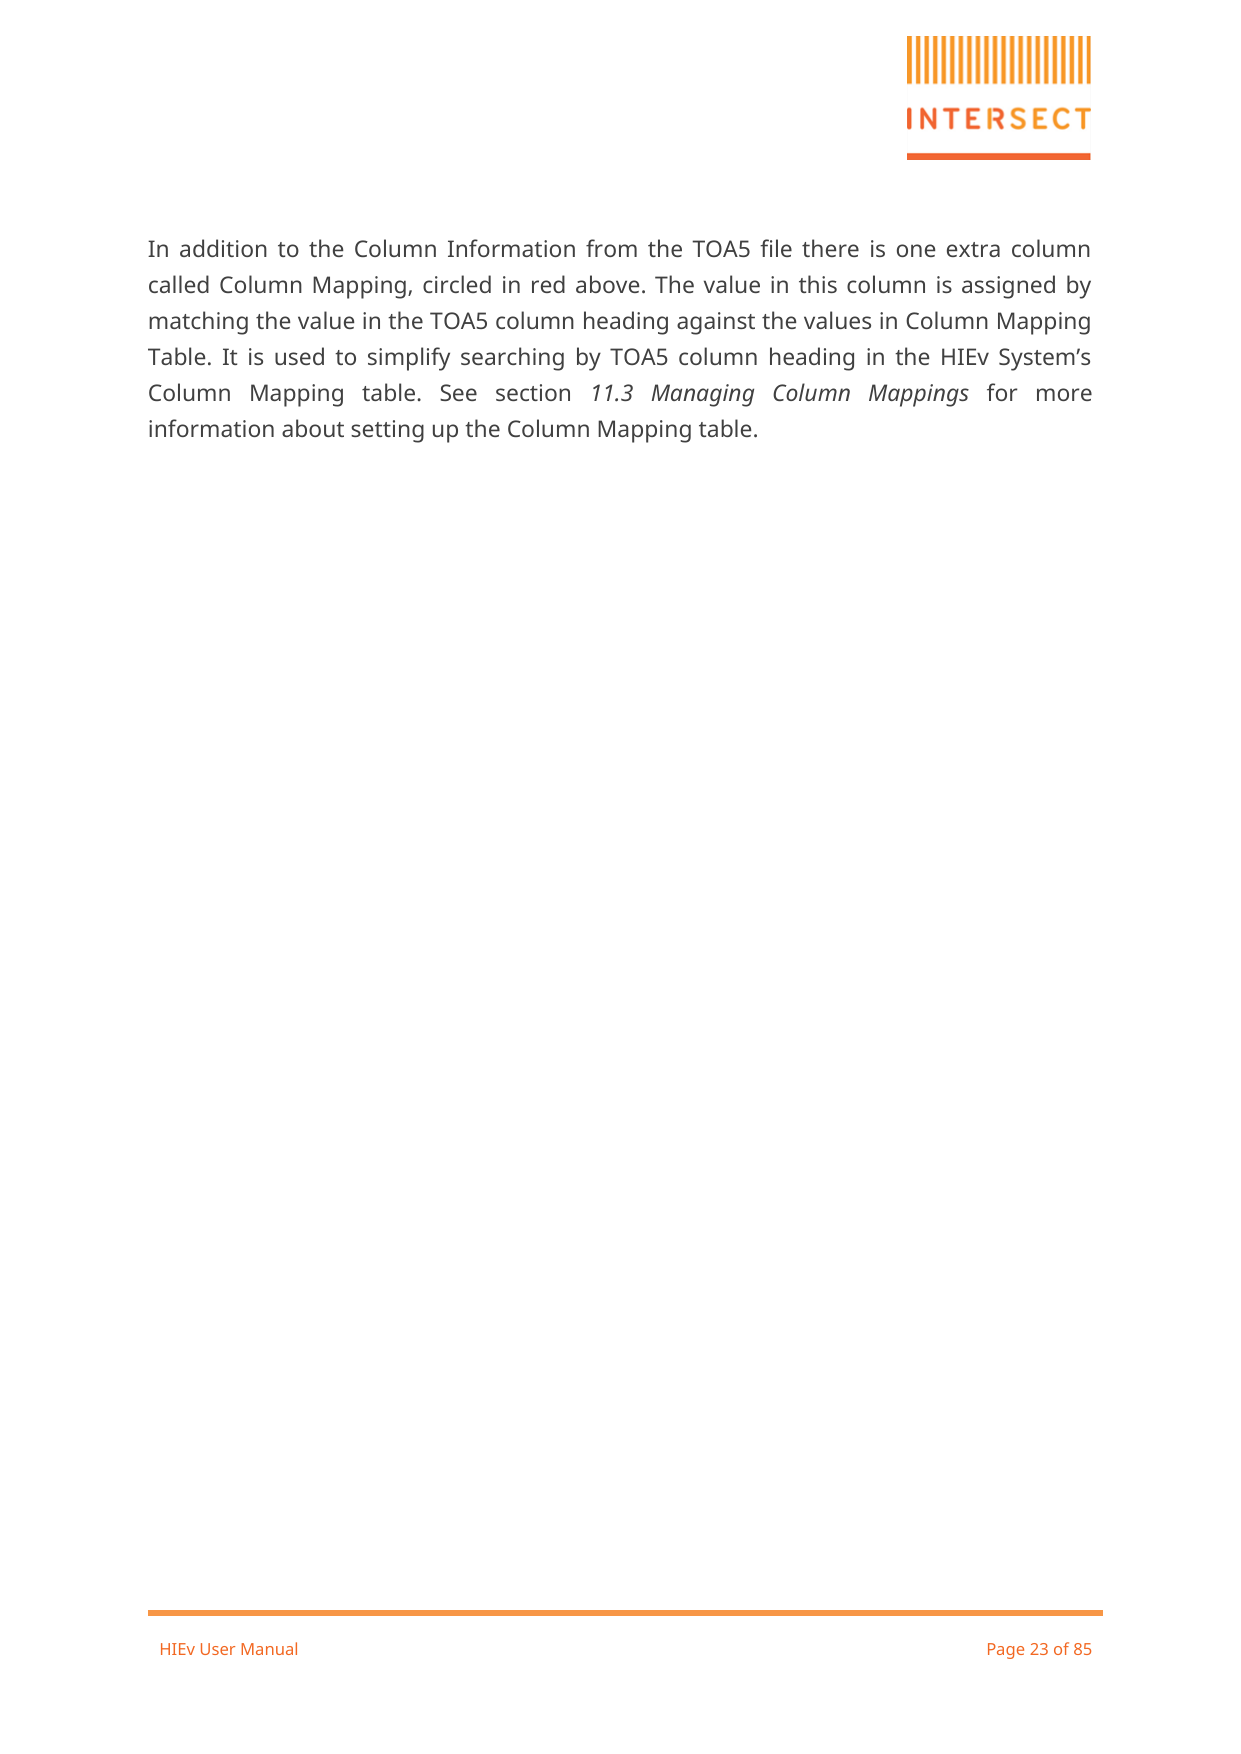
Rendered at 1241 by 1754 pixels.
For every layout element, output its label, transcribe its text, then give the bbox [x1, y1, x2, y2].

picture [905, 34, 1093, 162]
